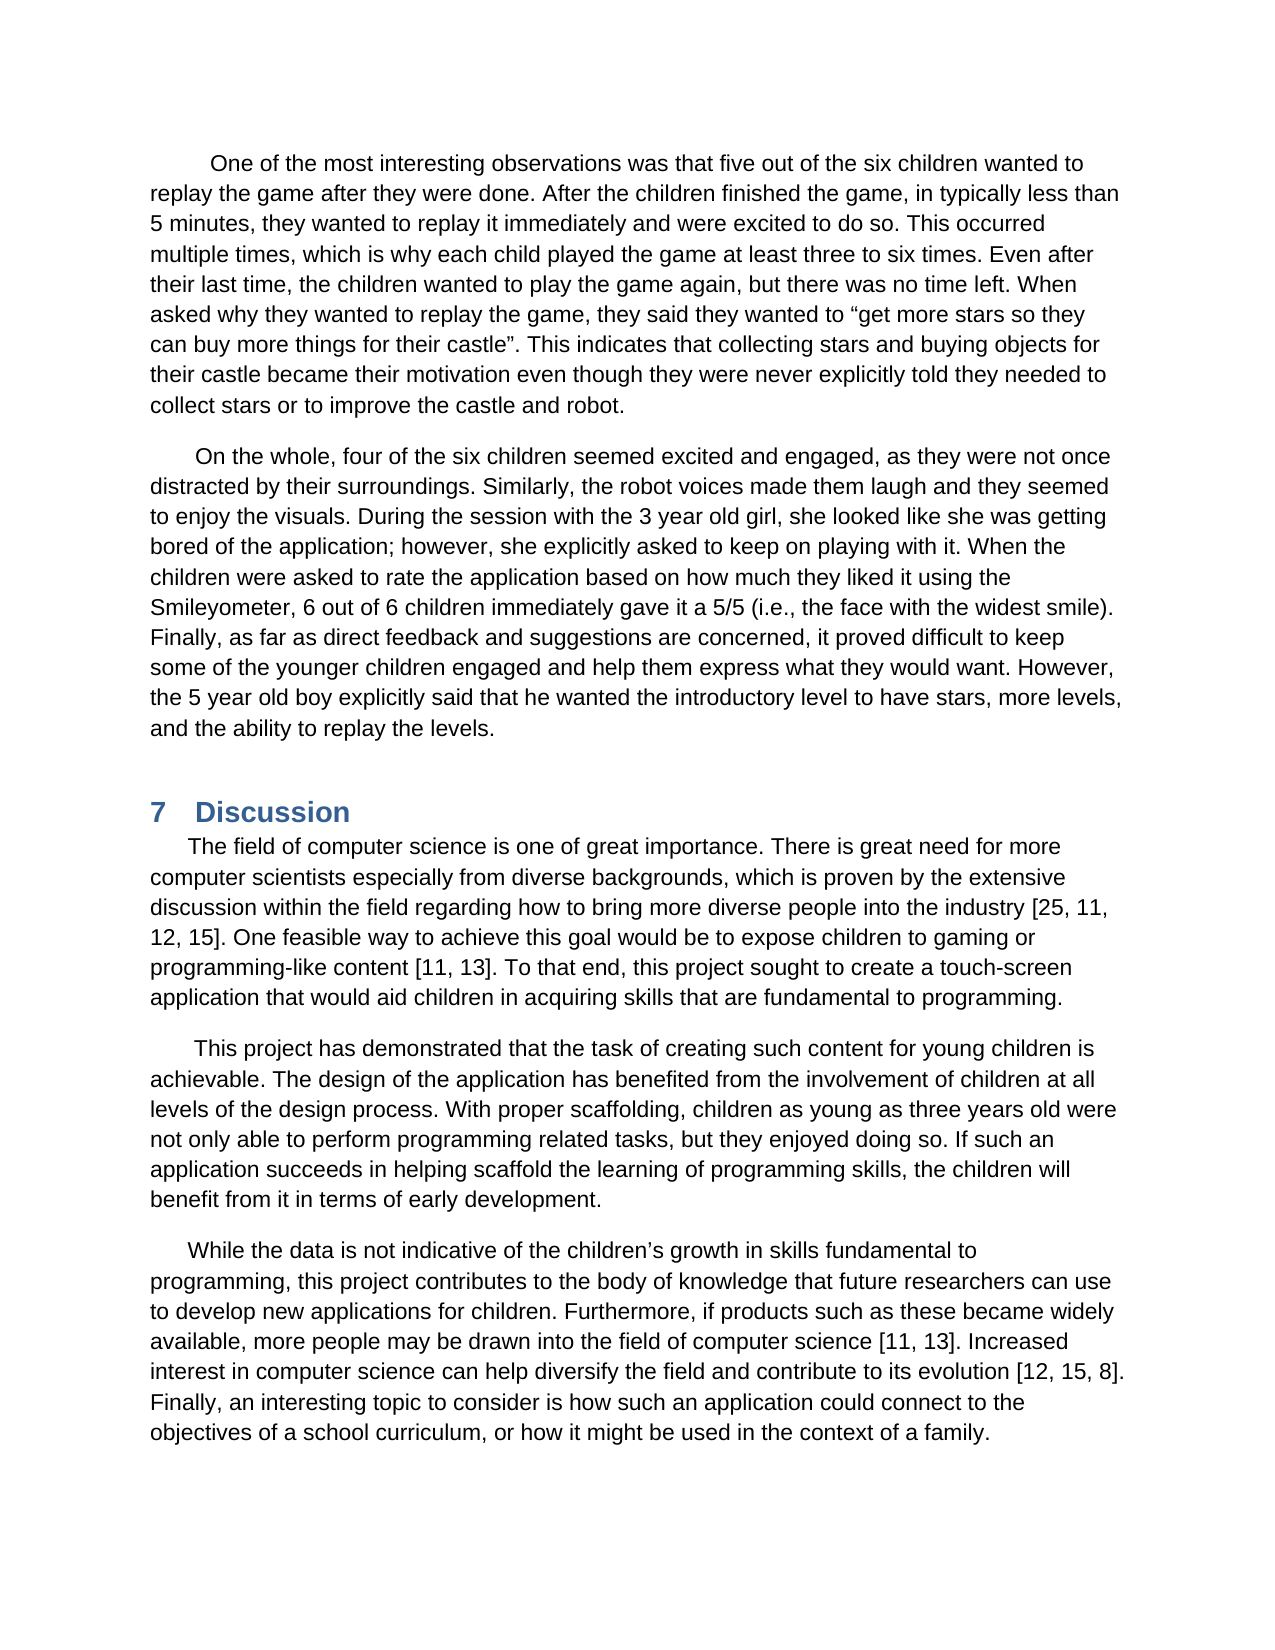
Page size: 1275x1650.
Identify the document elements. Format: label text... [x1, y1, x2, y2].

text While the data is not indicative of the children’s growth in skills fundamental to programming, this project contributes to the body of knowledge that future researchers can use to develop new applications for children. Furthermore, if products such as these became widely available, more people may be drawn into the field of computer science . Increased interest in computer science can help diversify the field and contribute to its evolution . Finally, an interesting topic to consider is how such an application could connect to the objectives of a school curriculum, or how it might be used in the context of a family. [150, 1237, 1125, 1445]
subtitle Discussion [150, 795, 1125, 828]
text This project has demonstrated that the task of creating such content for young children is achievable. The design of the application has benefited from the involvement of children at all levels of the design process. With proper scaffolding, children as young as three years old were not only able to perform programming related tasks, but they enjoyed doing so. If such an application succeeds in helping scaffold the learning of programming skills, the children will benefit from it in terms of early development. [150, 1035, 1125, 1213]
text On the whole, four of the six children seemed excited and engaged, as they were not once distracted by their surroundings. Similarly, the robot voices made them laugh and they seemed to enjoy the visuals. During the session with the 3 year old girl, she looked like she was getting bored of the application; however, she explicitly asked to keep on playing with it. When the children were asked to rate the application based on how much they liked it using the Smileyometer, 6 out of 6 children immediately gave it a 5/5 (i.e., the face with the widest smile). Finally, as far as direct feedback and suggestions are concerned, it proved difficult to keep some of the younger children engaged and help them express what they would want. However, the 5 year old boy explicitly said that he wanted the introductory level to have stars, more levels, and the ability to replay the levels. [150, 443, 1125, 741]
text The field of computer science is one of great importance. There is great need for more computer scientists especially from diverse backgrounds, which is proven by the extensive discussion within the field regarding how to bring more diverse people into the industry . One feasible way to achieve this goal would be to expose children to gaming or programming-like content . To that end, this project sought to create a touch-screen application that would aid children in acquiring skills that are fundamental to programming. [150, 833, 1125, 1011]
text One of the most interesting observations was that five out of the six children wanted to replay the game after they were done. After the children finished the game, in typically less than 5 minutes, they wanted to replay it immediately and were excited to do so. This occurred multiple times, which is why each child played the game at least three to six times. Even after their last time, the children wanted to play the game again, but there was no time left. When asked why they wanted to replay the game, they said they wanted to “get more stars so they can buy more things for their castle”. This indicates that collecting stars and buying objects for their castle became their motivation even though they were never explicitly told they needed to collect stars or to improve the castle and robot. [150, 150, 1125, 418]
